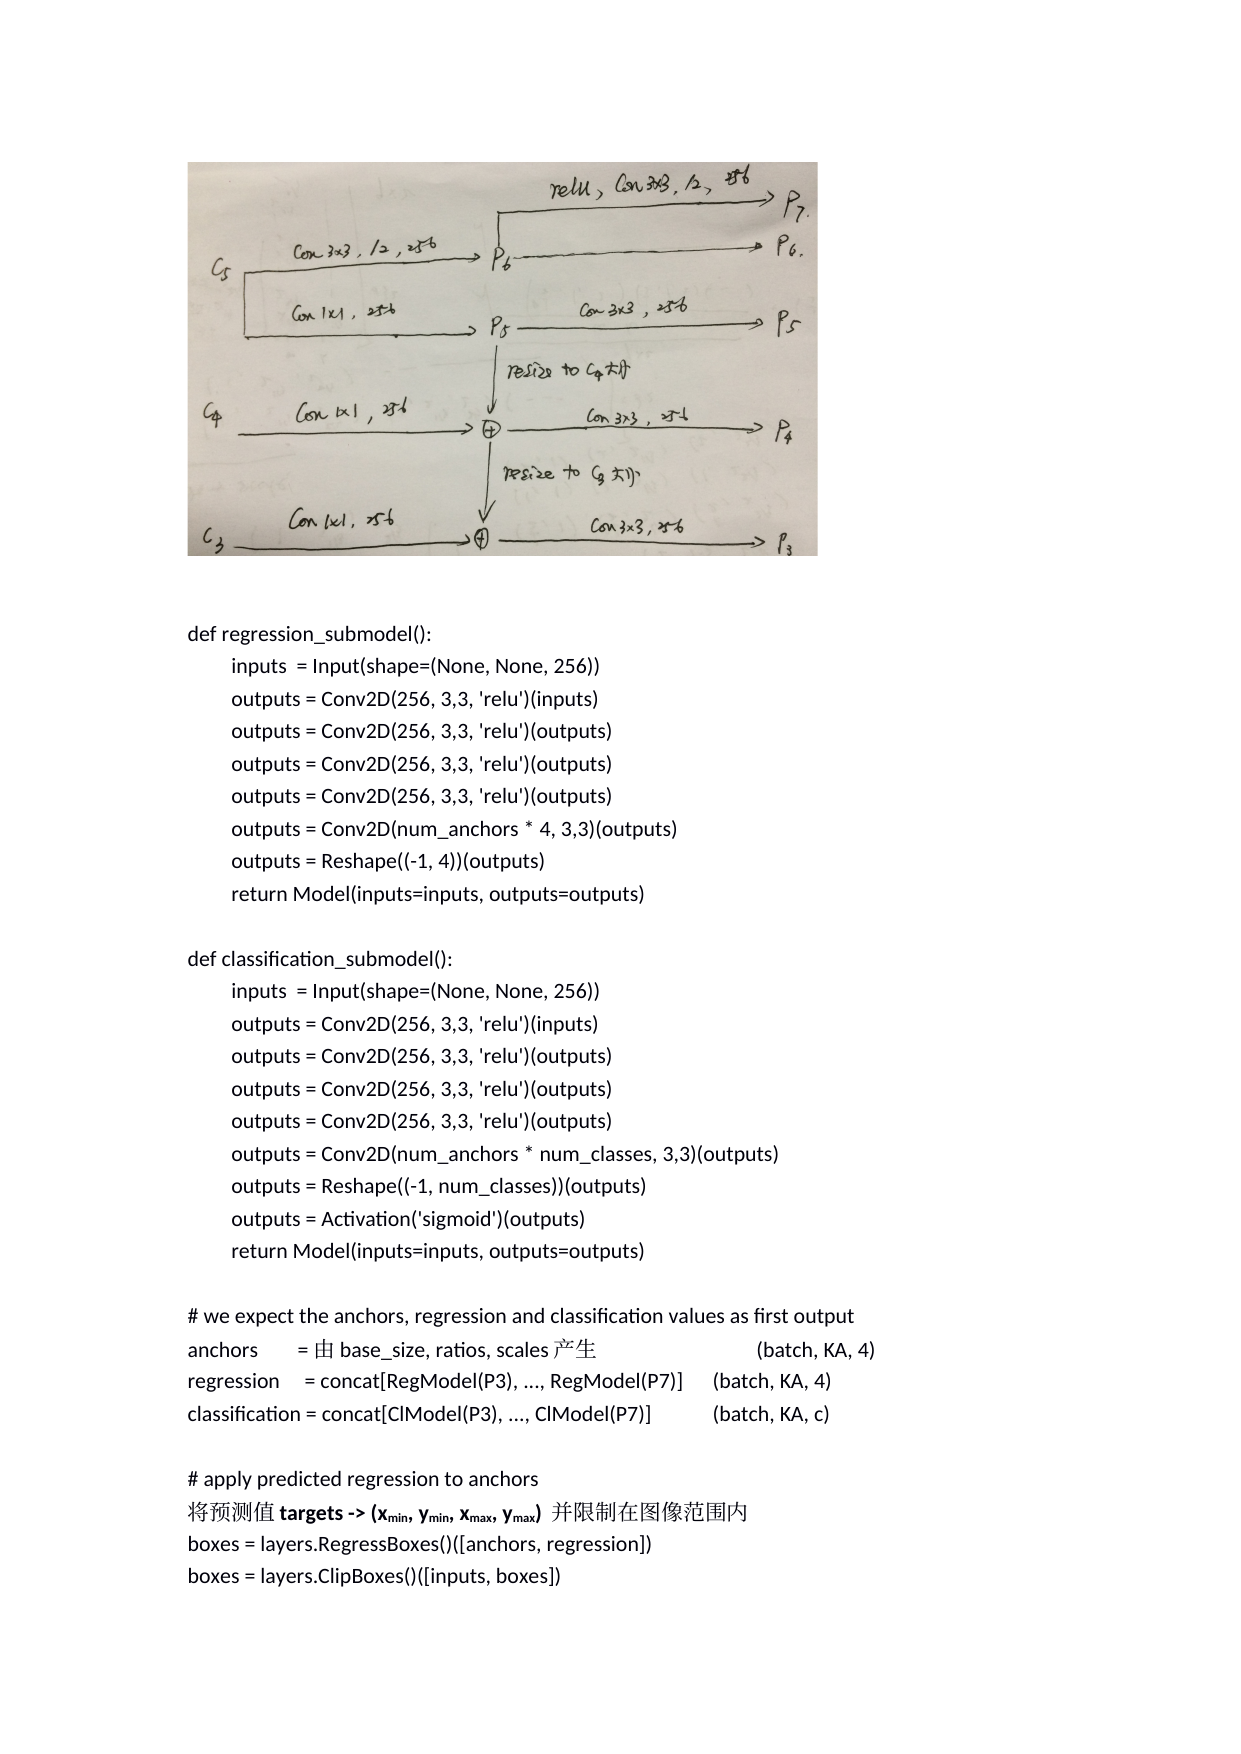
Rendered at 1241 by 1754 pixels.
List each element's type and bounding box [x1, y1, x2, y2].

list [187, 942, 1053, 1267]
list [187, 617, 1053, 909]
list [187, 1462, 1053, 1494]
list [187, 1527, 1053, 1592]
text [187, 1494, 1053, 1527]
picture [187, 162, 818, 556]
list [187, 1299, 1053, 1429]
